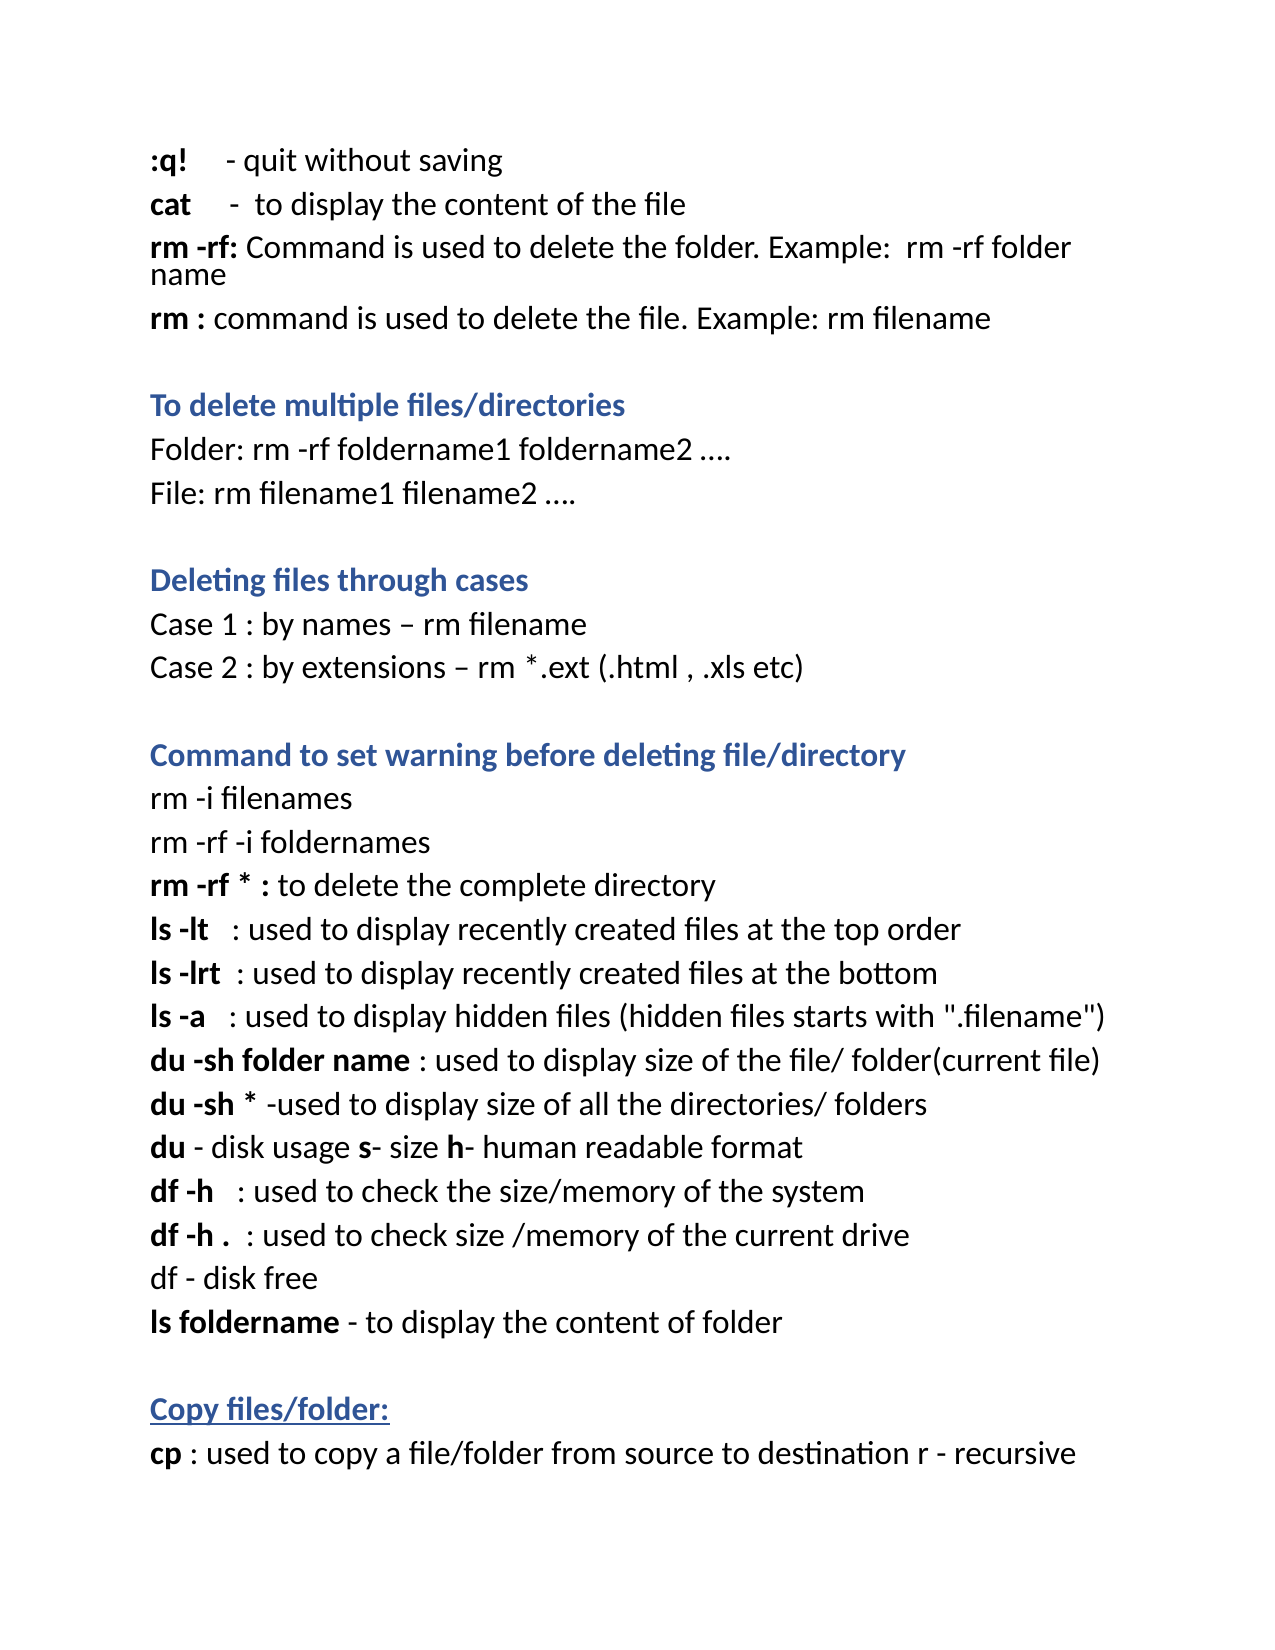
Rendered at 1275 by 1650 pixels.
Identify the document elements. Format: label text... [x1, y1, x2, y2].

text df - disk free [150, 1268, 1125, 1295]
text rm : command is used to delete the file. Example: rm filename [150, 308, 1125, 335]
text df -h . : used to check size /memory of the current drive [150, 1224, 1125, 1251]
text rm -i filenames [150, 788, 1125, 815]
text cp : used to copy a file/folder from source to destination r - recursive [150, 1443, 1125, 1470]
text cat - to display the content of the file [150, 194, 1125, 221]
text Deleting files through cases [150, 570, 1125, 597]
text ls -lt : used to display recently created files at the top order [150, 919, 1125, 946]
text du - disk usage s- size h- human readable format [150, 1137, 1125, 1164]
text File: rm filename1 filename2 …. [150, 482, 1125, 509]
text To delete multiple files/directories [150, 395, 1125, 422]
text du -sh folder name : used to display size of the file/ folder(current file) [150, 1050, 1125, 1077]
text rm -rf -i foldernames [150, 832, 1125, 859]
text Folder: rm -rf foldername1 foldername2 …. [150, 439, 1125, 466]
text Copy files/folder: [150, 1399, 1125, 1426]
text Command to set warning before deleting file/directory [150, 744, 1125, 771]
text ls -lrt : used to display recently created files at the bottom [150, 963, 1125, 989]
text rm -rf * : to delete the complete directory [150, 875, 1125, 902]
text df -h : used to check the size/memory of the system [150, 1181, 1125, 1208]
text du -sh * -used to display size of all the directories/ folders [150, 1093, 1125, 1121]
text rm -rf: Command is used to delete the folder. Example: rm -rf folder name [150, 237, 1125, 291]
text Case 2 : by extensions – rm *.ext (.html , .xls etc) [150, 657, 1125, 684]
text ls foldername - to display the content of folder [150, 1312, 1125, 1339]
text :q! - quit without saving [150, 150, 1125, 177]
text ls -a : used to display hidden files (hidden files starts with ".filename") [150, 1006, 1125, 1033]
text Case 1 : by names – rm filename [150, 613, 1125, 640]
